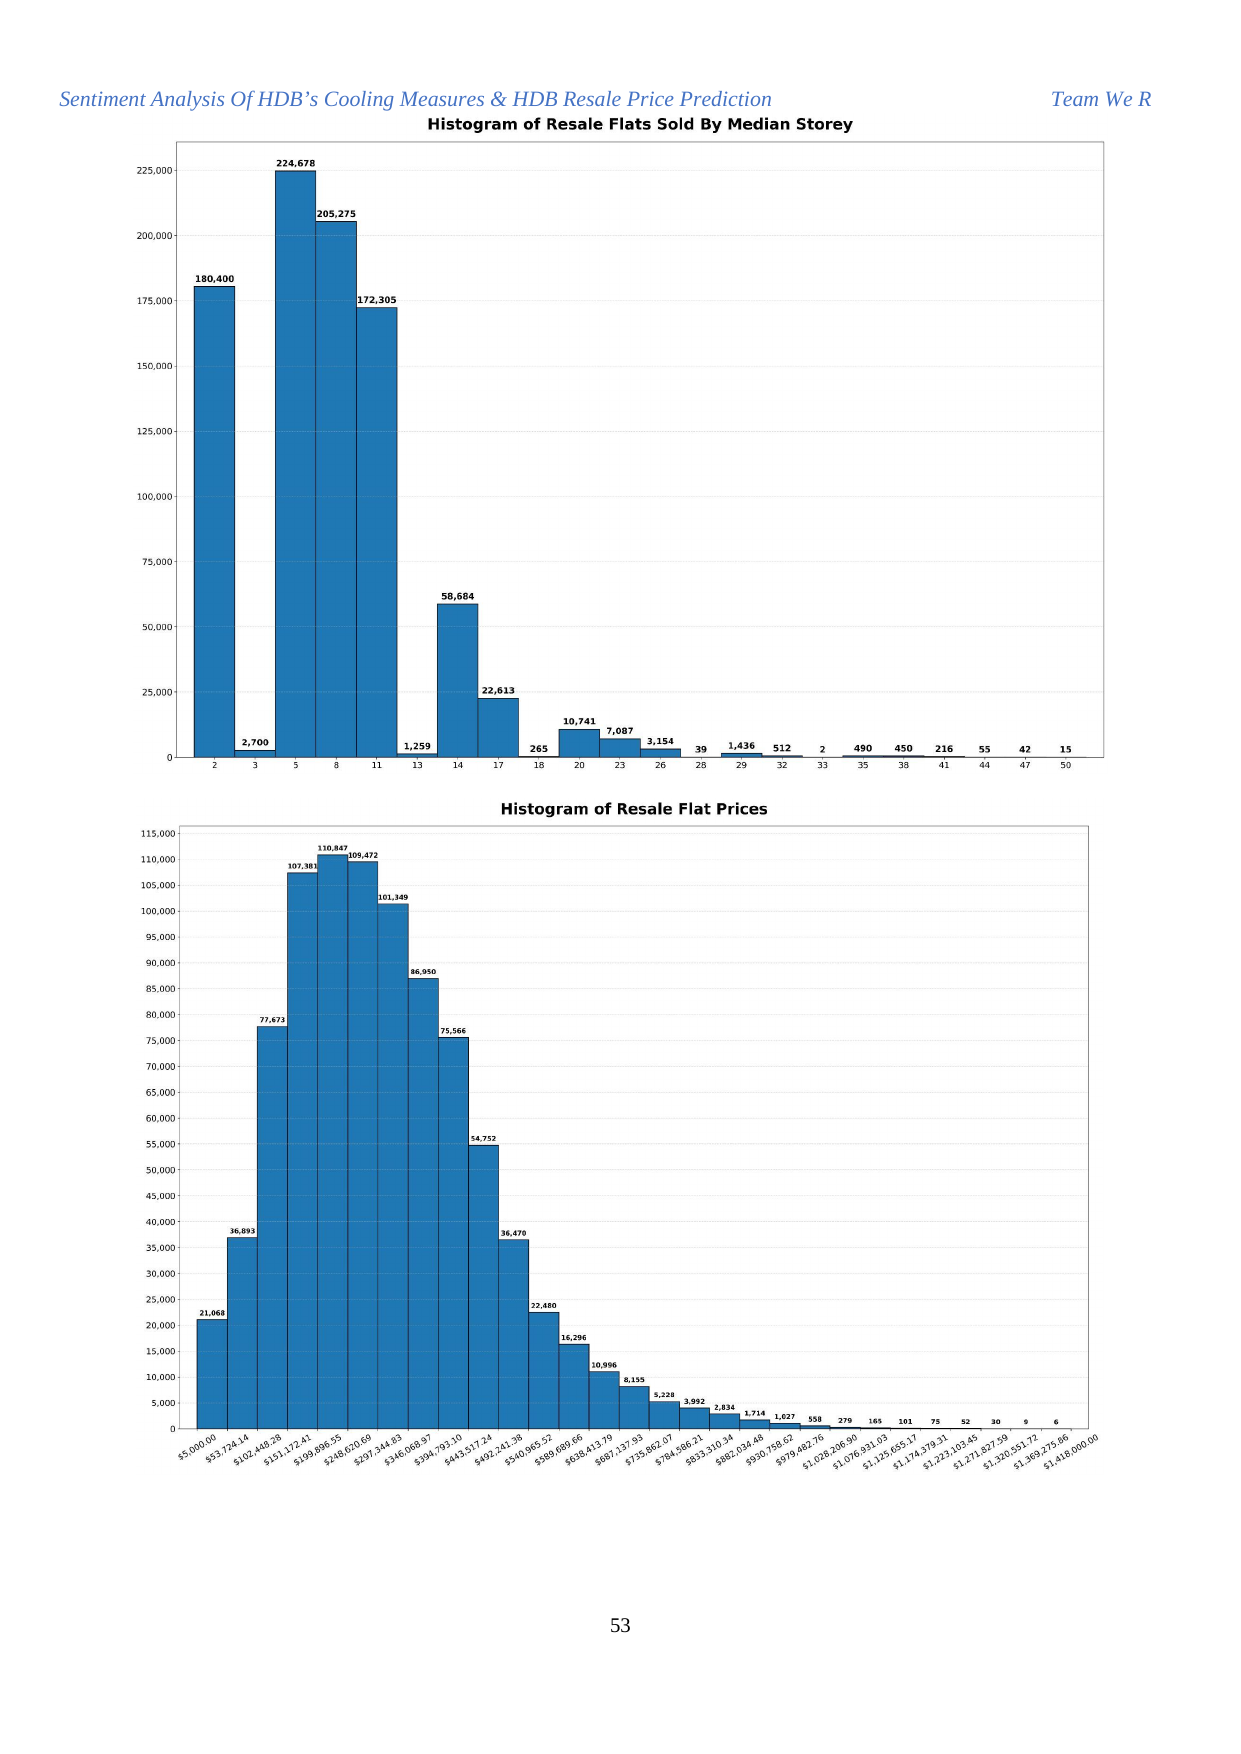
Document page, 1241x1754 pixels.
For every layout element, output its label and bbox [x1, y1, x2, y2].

picture [136, 798, 1104, 1475]
picture [132, 113, 1108, 774]
